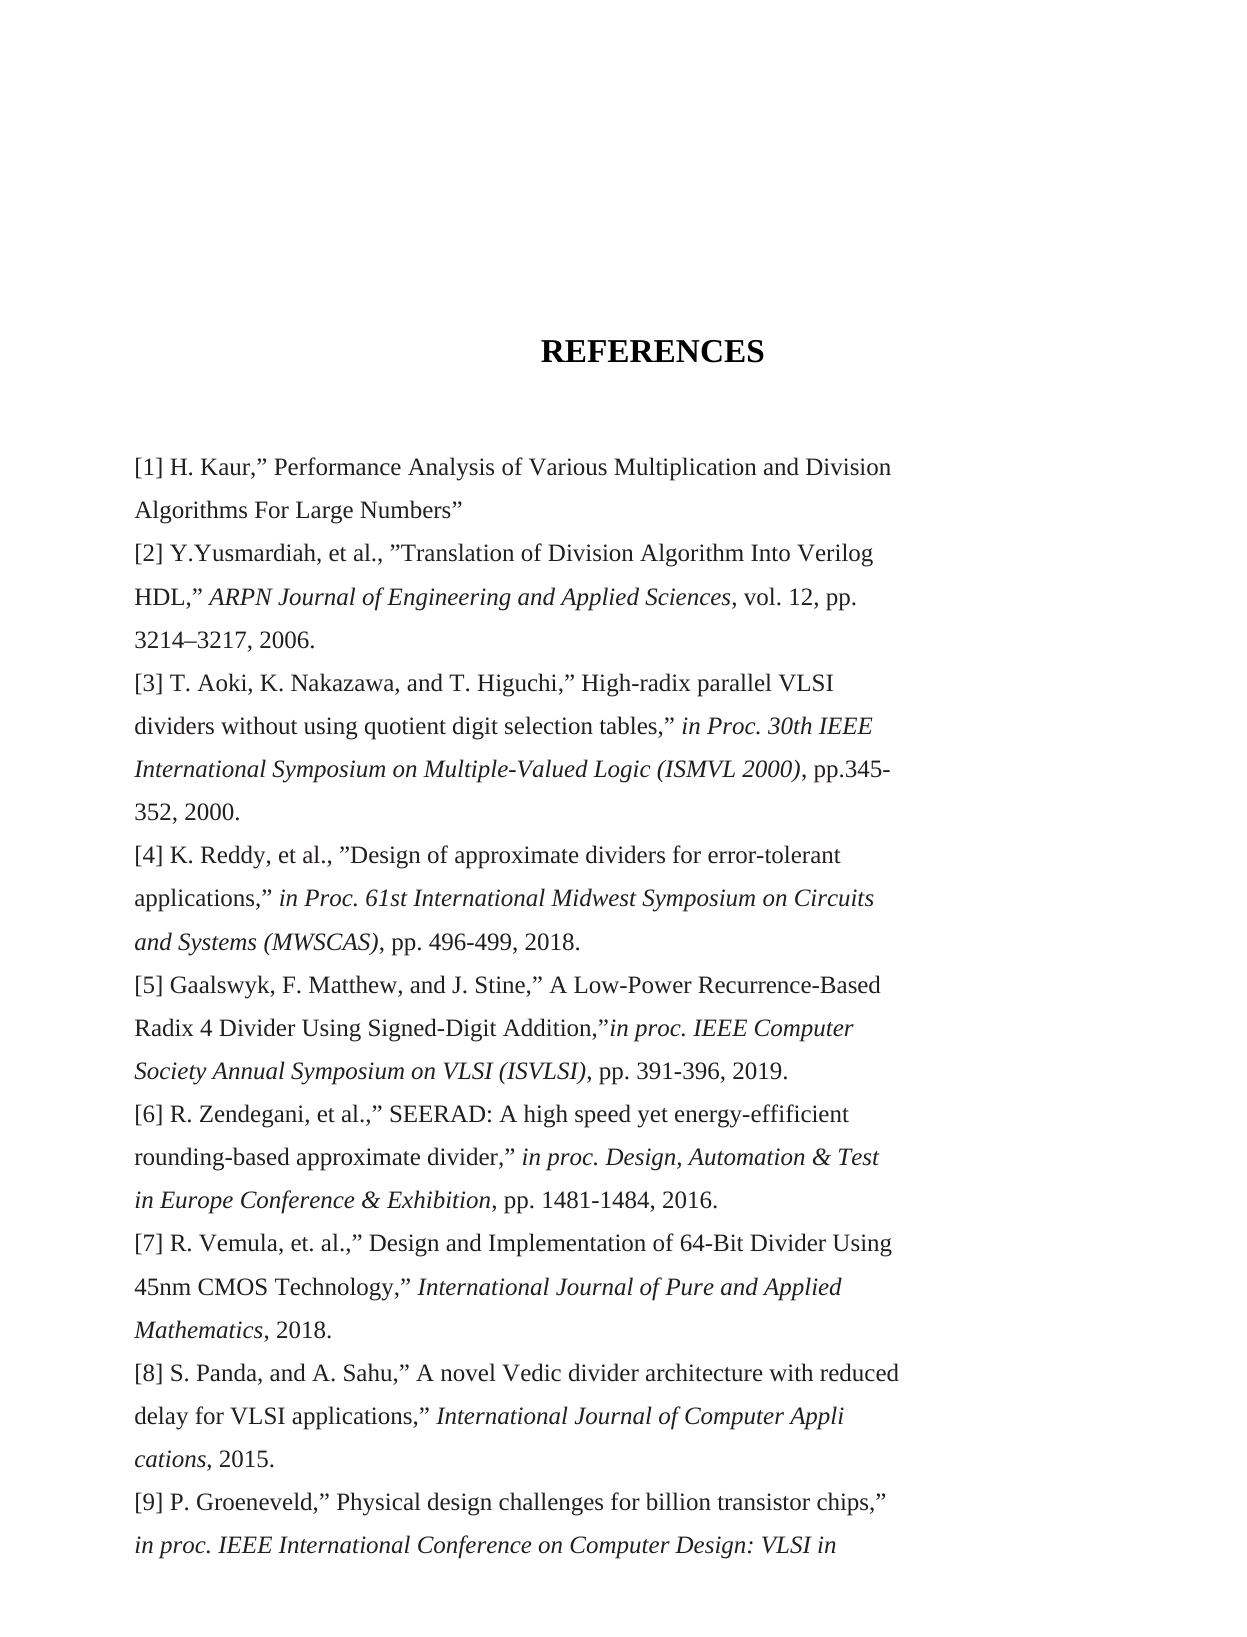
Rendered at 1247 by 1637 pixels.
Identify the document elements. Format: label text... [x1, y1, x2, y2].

text 45nm CMOS Technology,” International Journal of Pure and Applied [134, 1272, 1171, 1300]
text HDL,” ARPN Journal of Engineering and Applied Sciences, vol. 12, pp. [134, 582, 1171, 610]
text dividers without using quotient digit selection tables,” in Proc. 30th IEEE [134, 711, 1171, 740]
text [8] S. Panda, and A. Sahu,” A novel Vedic divider architecture with reduced [134, 1358, 1171, 1387]
text Radix 4 Divider Using Signed-Digit Addition,”in proc. IEEE Computer [134, 1013, 1171, 1042]
text [5] Gaalswyk, F. Matthew, and J. Stine,” A Low-Power Recurrence-Based [134, 970, 1171, 998]
text [2] Y.Yusmardiah, et al., ”Translation of Division Algorithm Into Verilog [134, 538, 1171, 567]
text 352, 2000. [134, 797, 1171, 826]
text Algorithms For Large Numbers” [134, 495, 1171, 524]
text International Symposium on Multiple-Valued Logic (ISMVL 2000), pp.345- [134, 754, 1171, 783]
text in Europe Conference & Exhibition, pp. 1481-1484, 2016. [134, 1185, 1171, 1214]
text 3214–3217, 2006. [134, 625, 1171, 653]
text rounding-based approximate divider,” in proc. Design, Automation & Test [134, 1142, 1171, 1171]
text [9] P. Groeneveld,” Physical design challenges for billion transistor chips,” [134, 1487, 1171, 1516]
text [6] R. Zendegani, et al.,” SEERAD: A high speed yet energy-effificient [134, 1099, 1171, 1128]
text cations, 2015. [134, 1444, 1171, 1473]
text [3] T. Aoki, K. Nakazawa, and T. Higuchi,” High-radix parallel VLSI [134, 668, 1171, 697]
text and Systems (MWSCAS), pp. 496-499, 2018. [134, 927, 1171, 955]
text delay for VLSI applications,” International Journal of Computer Appli [134, 1401, 1171, 1430]
text REFERENCES [134, 331, 1171, 369]
text Mathematics, 2018. [134, 1315, 1171, 1343]
text applications,” in Proc. 61st International Midwest Symposium on Circuits [134, 883, 1171, 912]
text [7] R. Vemula, et. al.,” Design and Implementation of 64-Bit Divider Using [134, 1228, 1171, 1257]
text [1] H. Kaur,” Performance Analysis of Various Multiplication and Division [134, 452, 1171, 481]
text in proc. IEEE International Conference on Computer Design: VLSI in [134, 1530, 1171, 1559]
text Society Annual Symposium on VLSI (ISVLSI), pp. 391-396, 2019. [134, 1056, 1171, 1085]
text [4] K. Reddy, et al., ”Design of approximate dividers for error-tolerant [134, 840, 1171, 869]
